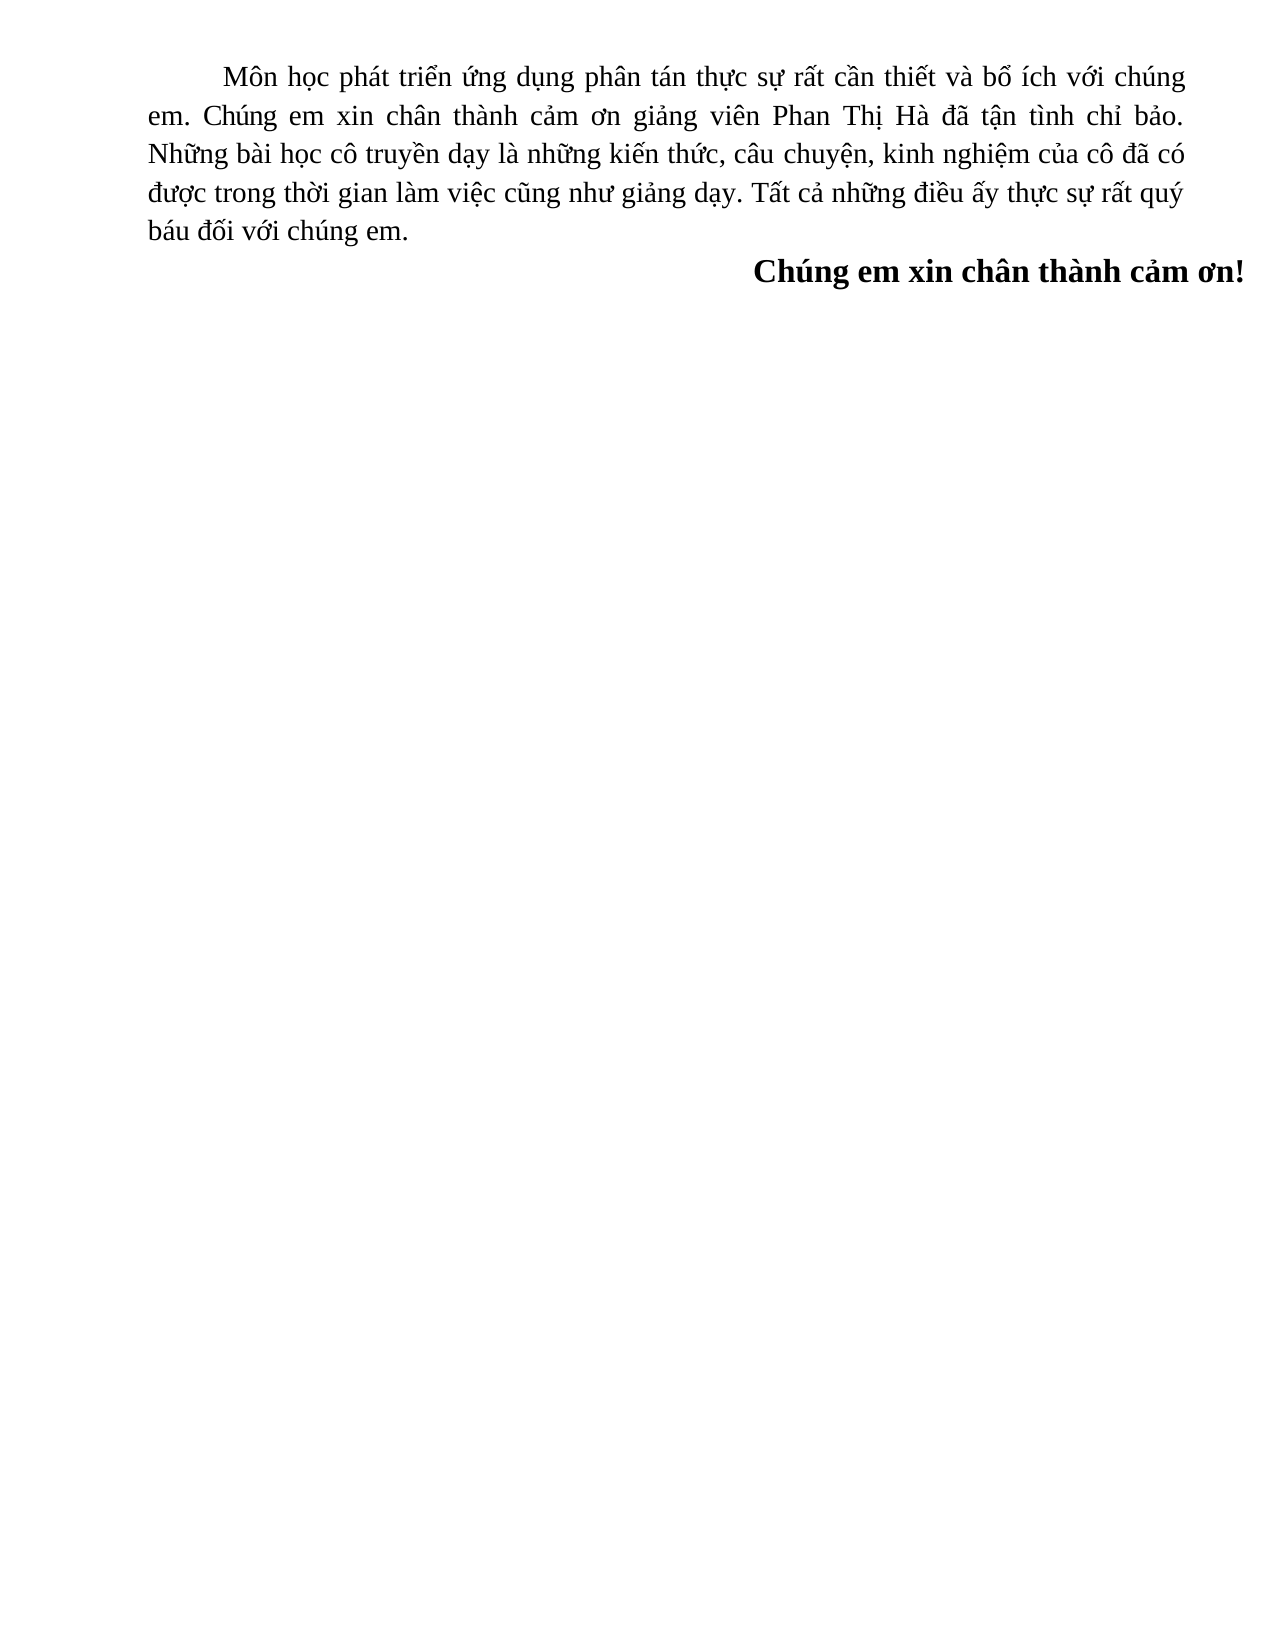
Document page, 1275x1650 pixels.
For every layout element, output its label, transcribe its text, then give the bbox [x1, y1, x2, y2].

text Chúng em xin chân thành cảm ơn! [148, 252, 1245, 290]
text Môn học phát triển ứng dụng phân tán thực sự rất cần thiết và bổ ích với chúng em. Chúng em xin chân thành cảm ơn giảng viên Phan Thị Hà đã tận tình chỉ bảo. Những bài học cô truyền dạy là những kiến thức, câu chuyện, kinh nghiệm của cô đã có được trong thời gian làm việc cũng như giảng dạy. Tất cả những điều ấy thực sự rất quý báu đối với chúng em. [148, 59, 1186, 247]
